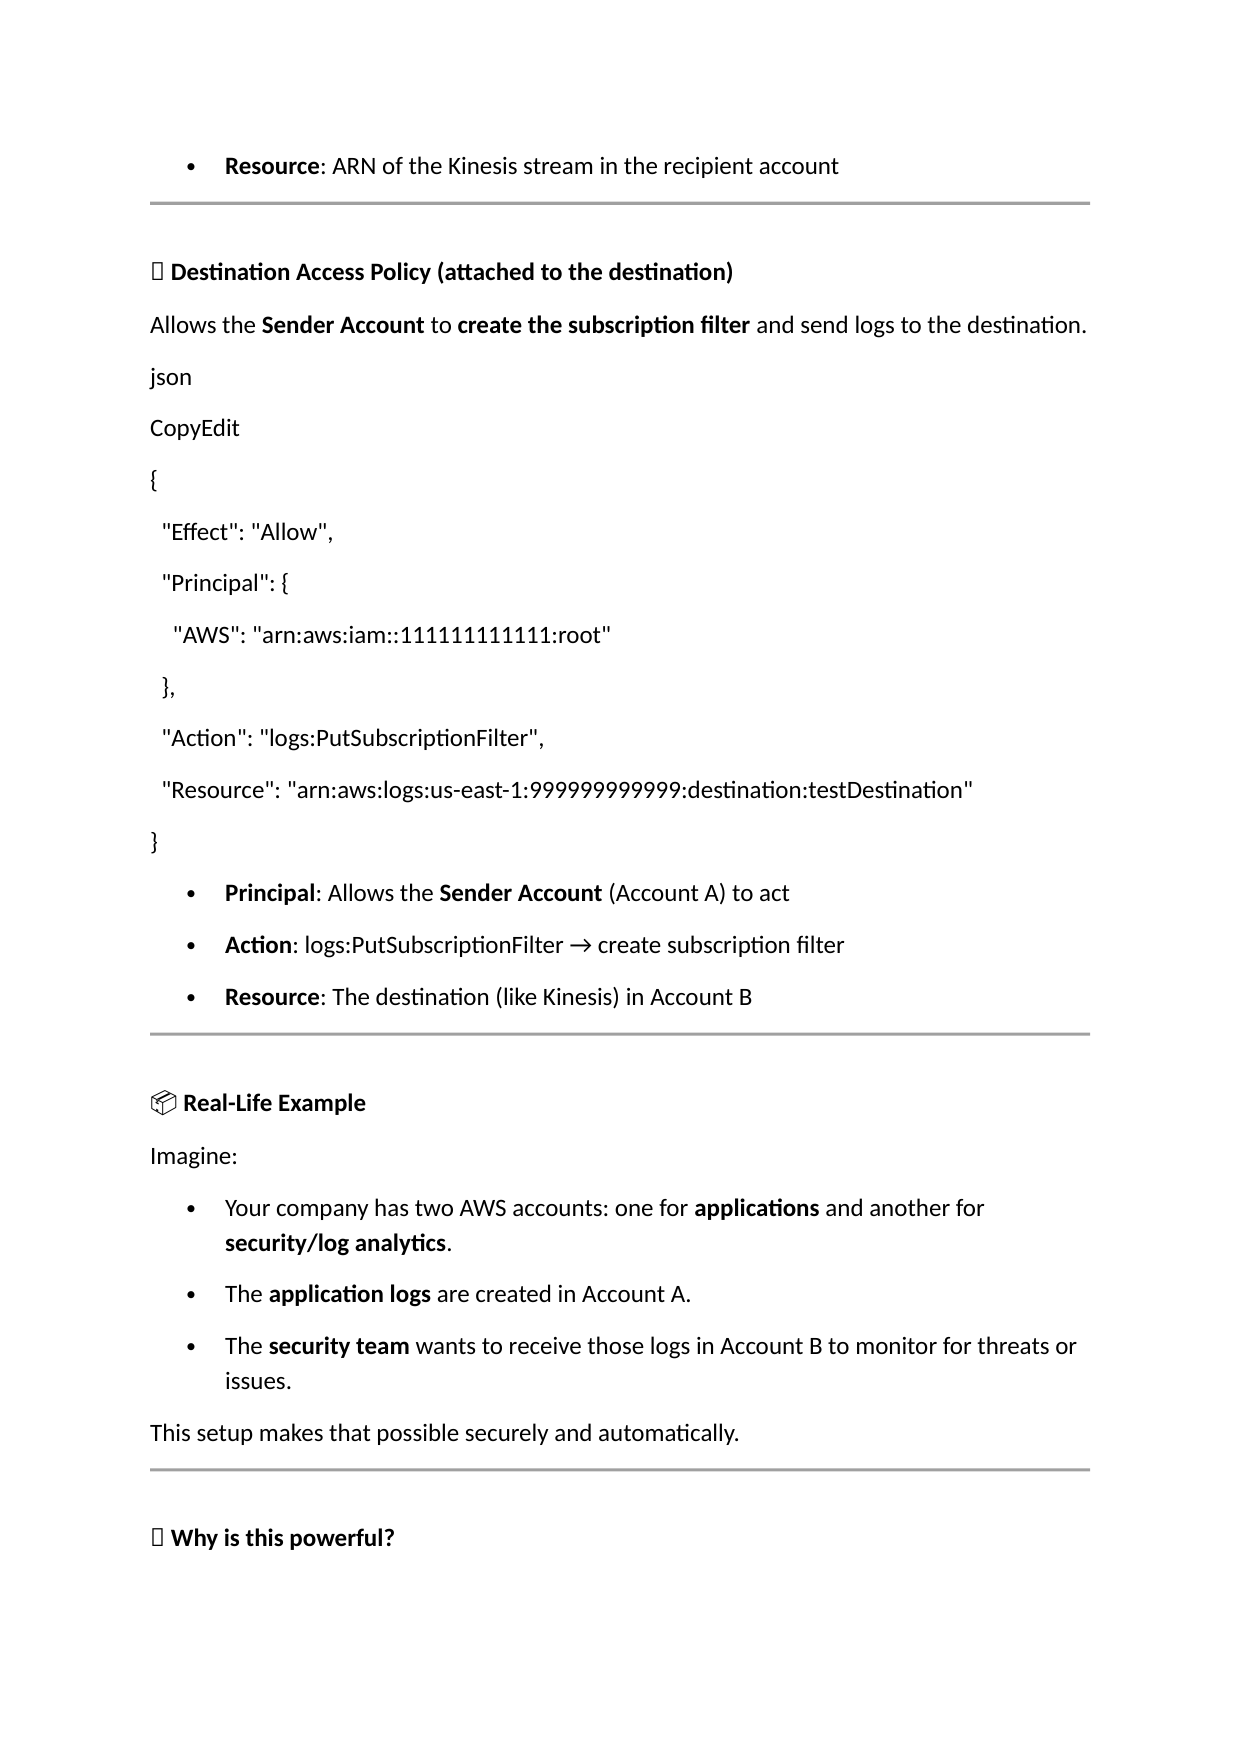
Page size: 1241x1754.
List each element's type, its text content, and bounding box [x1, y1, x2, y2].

text { [150, 464, 1090, 495]
list Resource: The destination (like Kinesis) in Account B [187, 981, 1090, 1011]
text 💡 Why is this powerful? [150, 1520, 1090, 1554]
text "Principal": { [150, 567, 1090, 598]
text }, [150, 671, 1090, 701]
text json [150, 361, 1090, 391]
text 📦 Real-Life Example [150, 1084, 1090, 1118]
text CopyEdit [150, 412, 1090, 443]
list The application logs are created in Account A. [187, 1278, 1090, 1309]
text "Resource": "arn:aws:logs:us-east-1:999999999999:destination:testDestination" [150, 774, 1090, 805]
text Allows the Sender Account to create the subscription filter and send logs to the destination. [150, 309, 1090, 340]
text Imagine: [150, 1140, 1090, 1171]
text ✅ Destination Access Policy (attached to the destination) [150, 253, 1090, 287]
list Principal: Allows the Sender Account (Account A) to act [187, 877, 1090, 908]
text "Action": "logs:PutSubscriptionFilter", [150, 722, 1090, 753]
list The security team wants to receive those logs in Account B to monitor for threats or issues. [187, 1330, 1090, 1396]
text This setup makes that possible securely and automatically. [150, 1417, 1090, 1447]
list Your company has two AWS accounts: one for applications and another for security/log analytics. [187, 1192, 1090, 1257]
list Resource: ARN of the Kinesis stream in the recipient account [187, 150, 1090, 181]
list Action: logs:PutSubscriptionFilter → create subscription filter [187, 929, 1090, 960]
text "AWS": "arn:aws:iam::111111111111:root" [150, 619, 1090, 650]
text } [150, 826, 1090, 856]
text "Effect": "Allow", [150, 516, 1090, 546]
